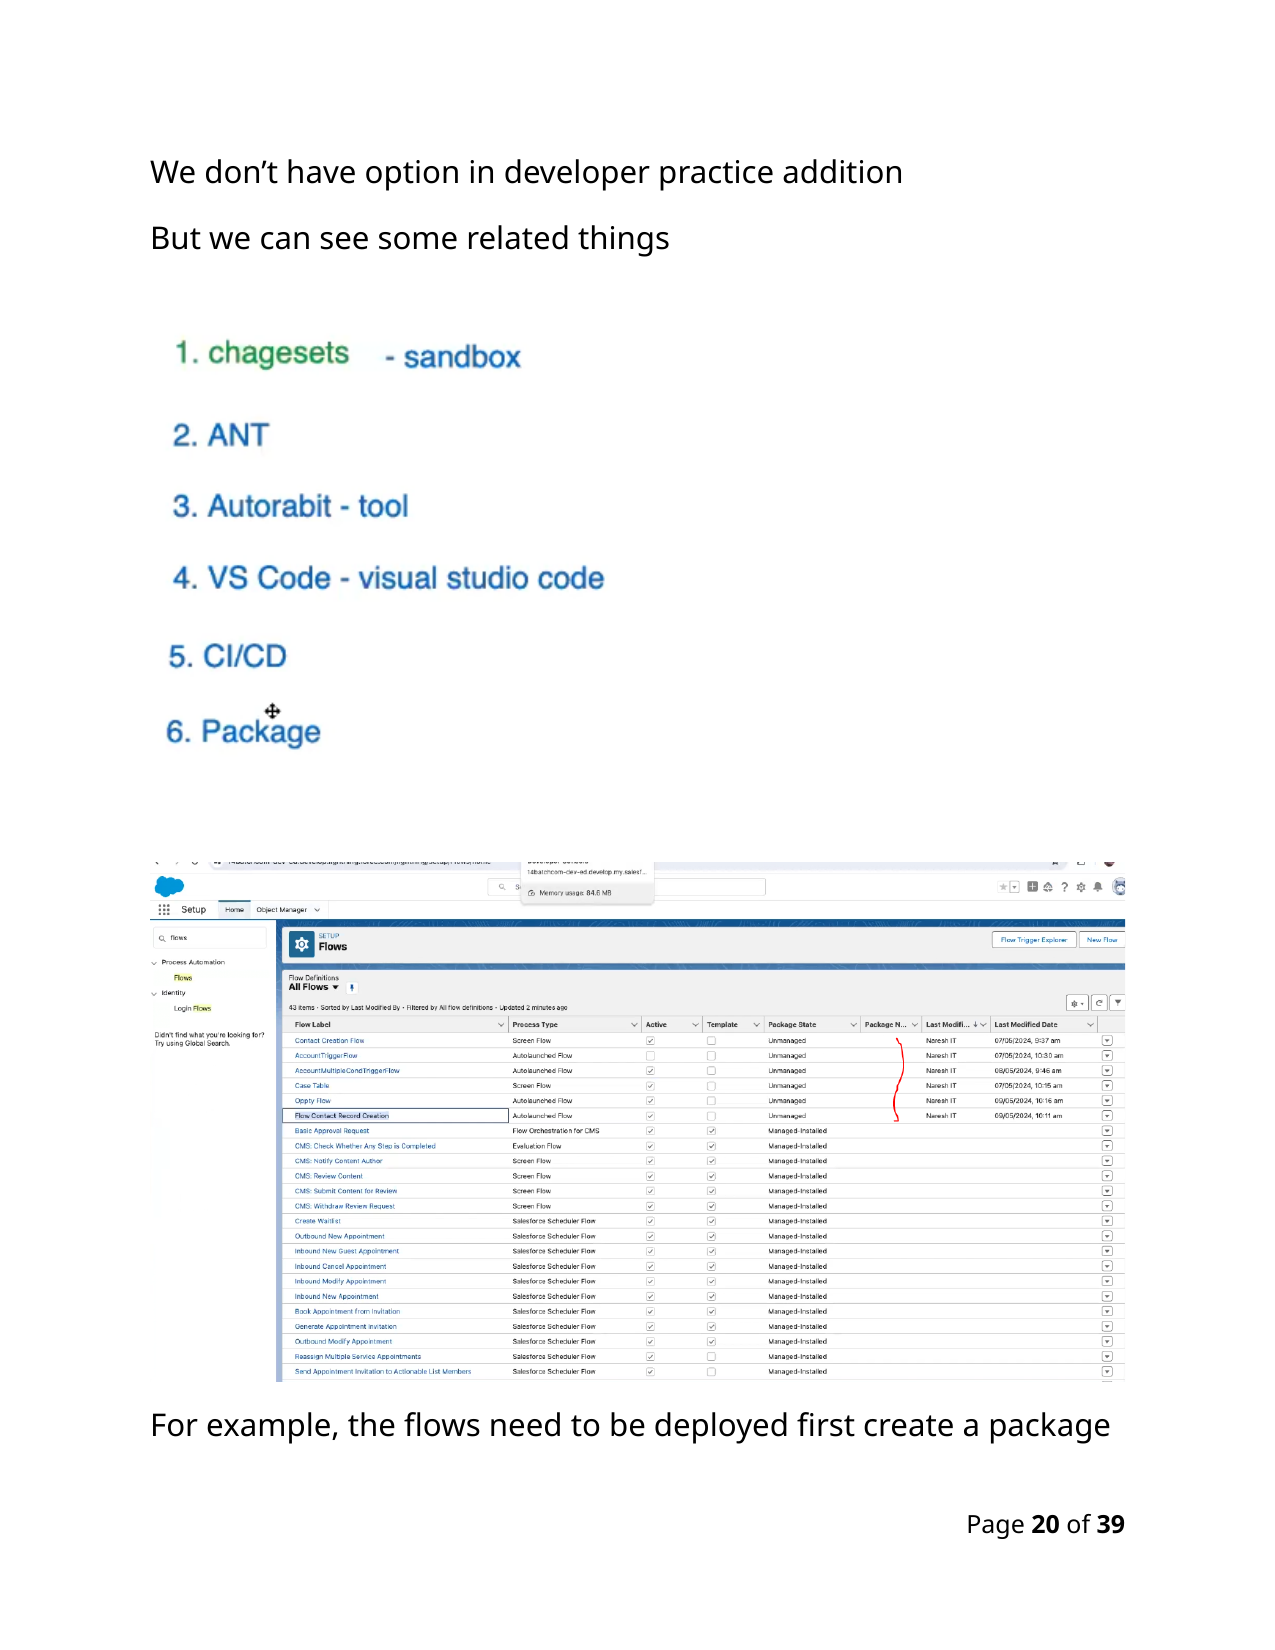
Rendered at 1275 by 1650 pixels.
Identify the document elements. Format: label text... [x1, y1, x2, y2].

picture [150, 281, 633, 775]
picture [150, 862, 1125, 1382]
text For example, the flows need to be deployed first create a package [150, 1403, 1125, 1446]
text We don’t have option in developer practice addition [150, 150, 1125, 193]
text But we can see some related things [150, 216, 1125, 258]
